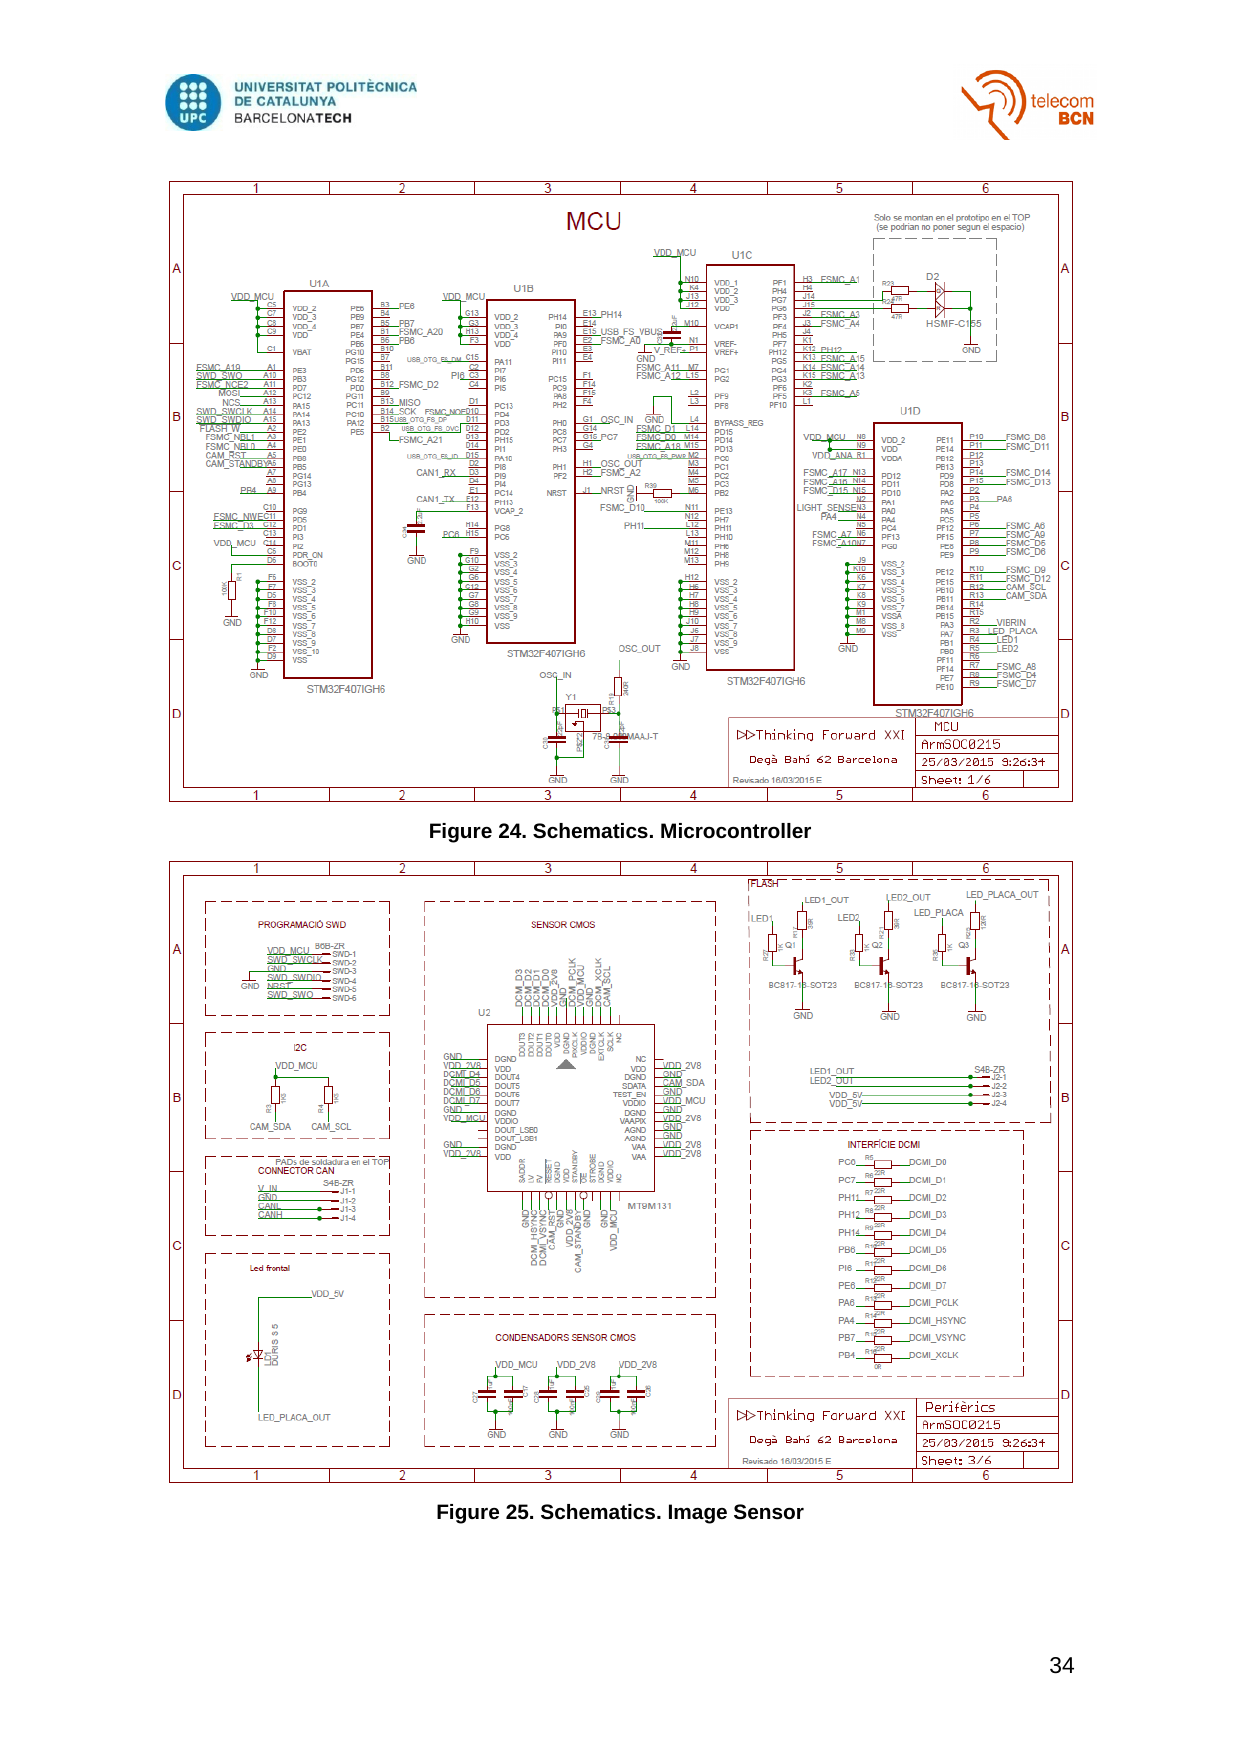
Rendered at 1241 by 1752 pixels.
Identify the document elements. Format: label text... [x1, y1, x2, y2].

picture [952, 64, 1097, 140]
picture [165, 74, 417, 131]
picture [165, 857, 1075, 1485]
picture [165, 177, 1075, 804]
